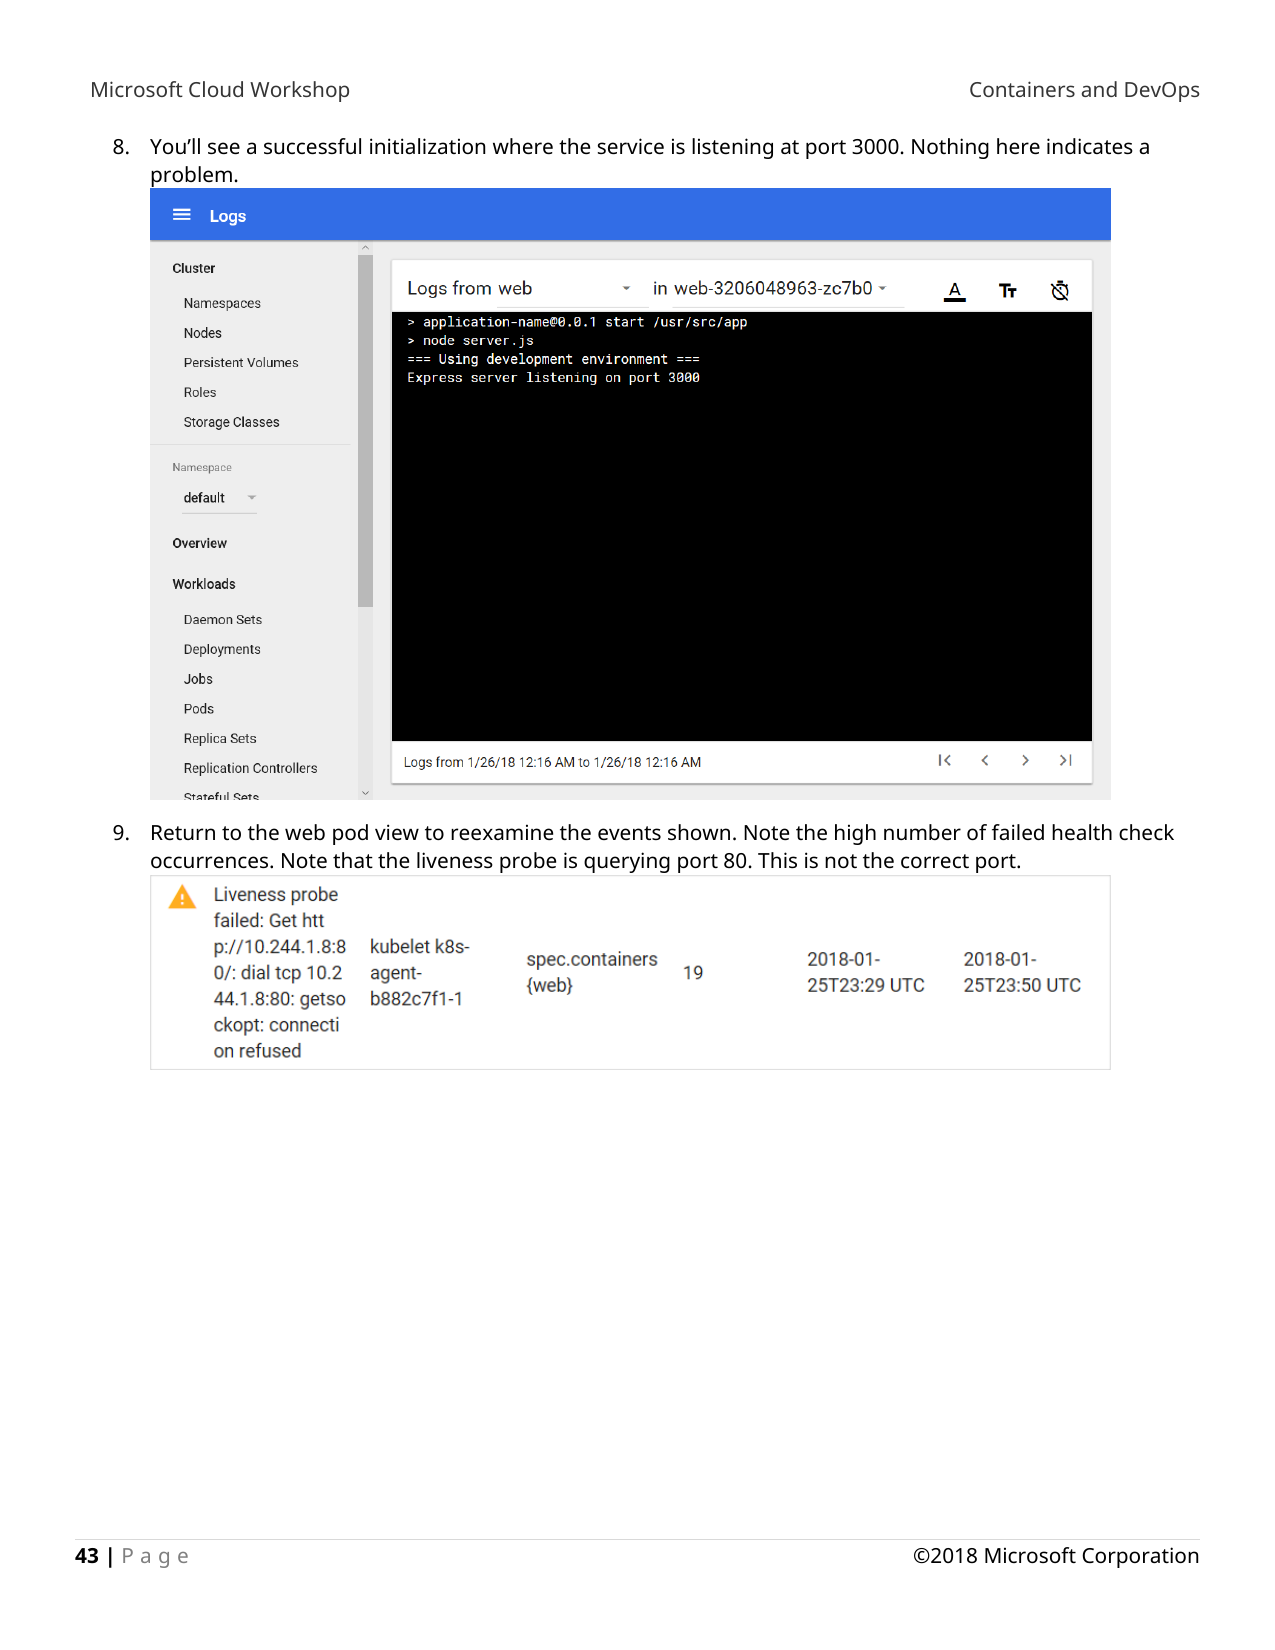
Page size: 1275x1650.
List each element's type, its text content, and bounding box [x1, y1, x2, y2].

picture [150, 188, 1111, 800]
picture [150, 875, 1111, 1070]
list You’ll see a successful initialization where the service is listening at port 3000. Nothing here indicates a problem. [112, 132, 1200, 189]
list Return to the web pod view to reexamine the events shown. Note the high number of failed health check occurrences. Note that the liveness probe is querying port 80. This is not the correct port. [112, 818, 1200, 875]
